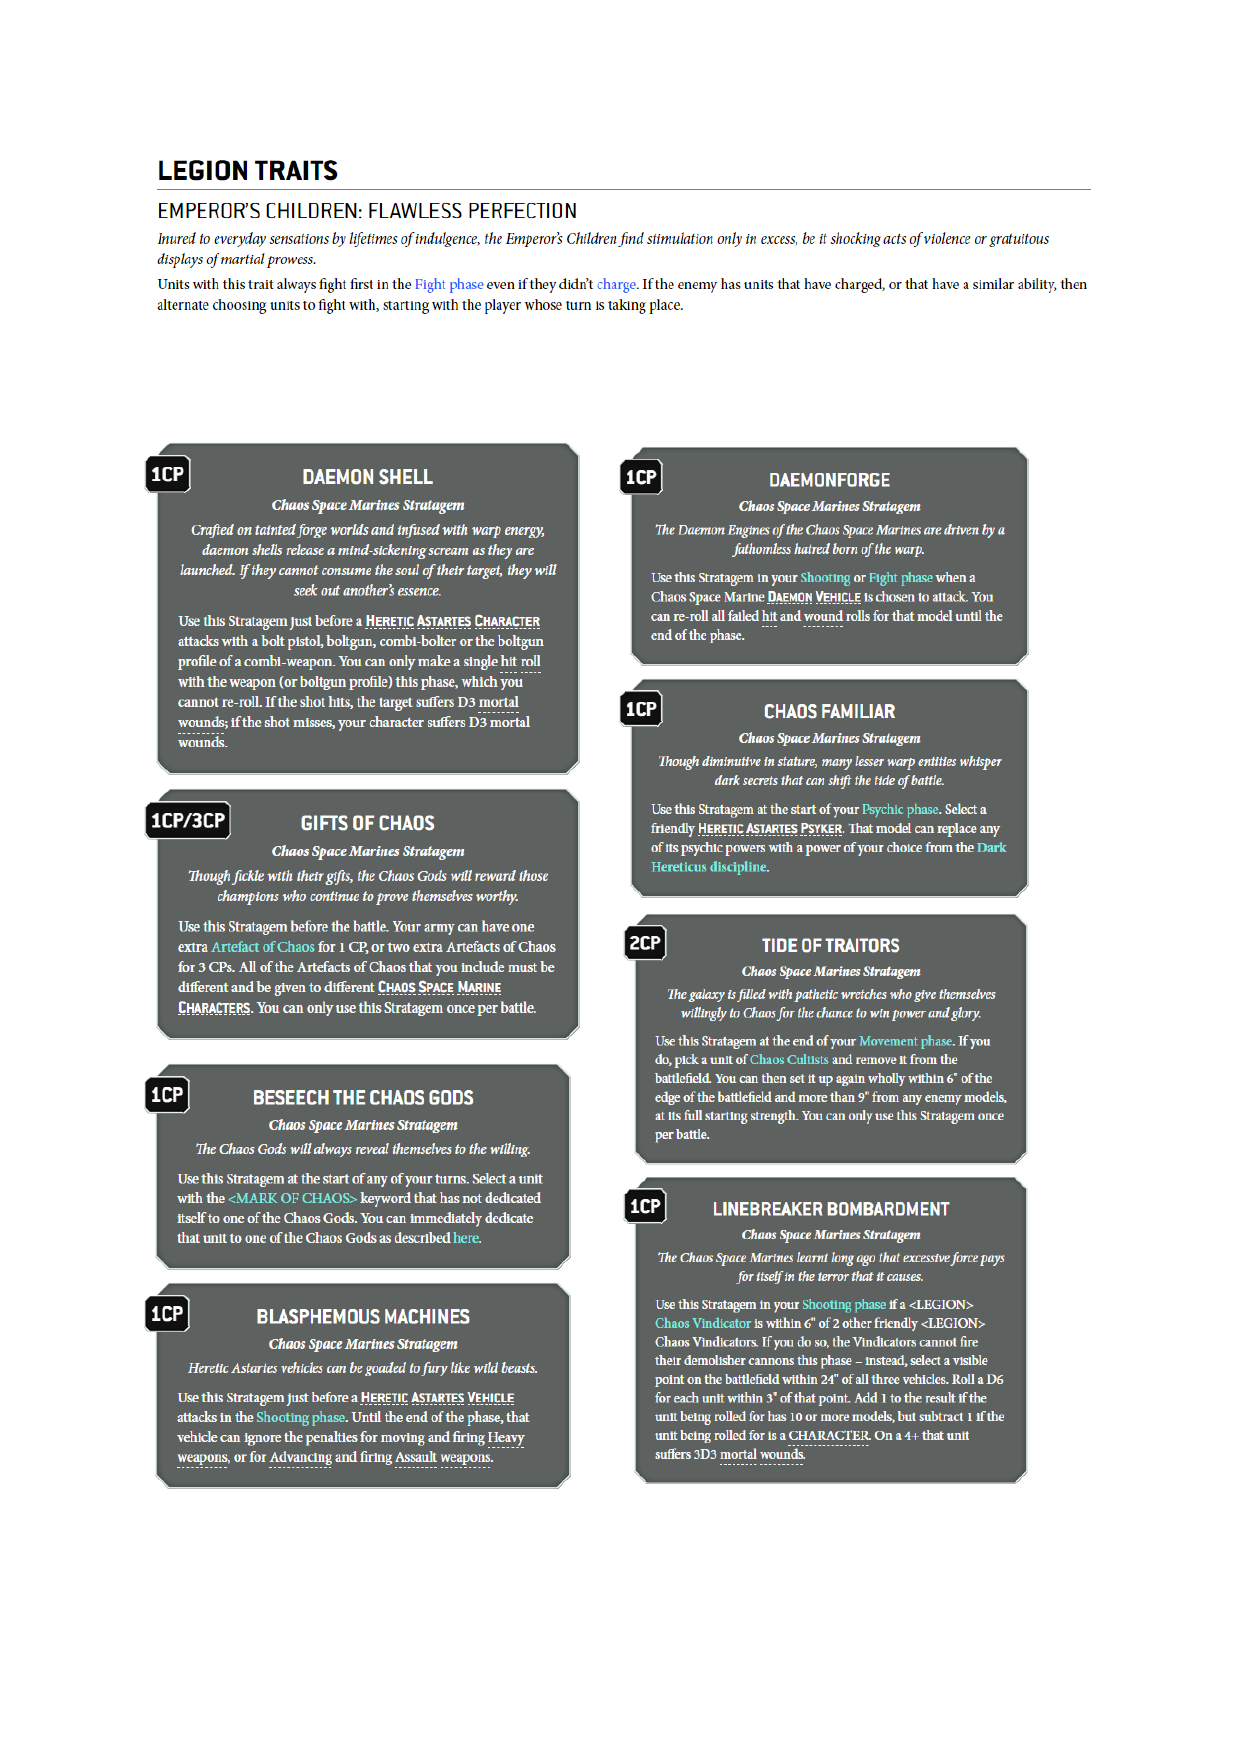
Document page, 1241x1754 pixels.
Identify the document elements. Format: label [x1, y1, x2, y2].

picture [614, 433, 1033, 902]
picture [147, 147, 1093, 330]
picture [136, 1052, 580, 1493]
picture [136, 433, 593, 1046]
picture [616, 904, 1032, 1486]
